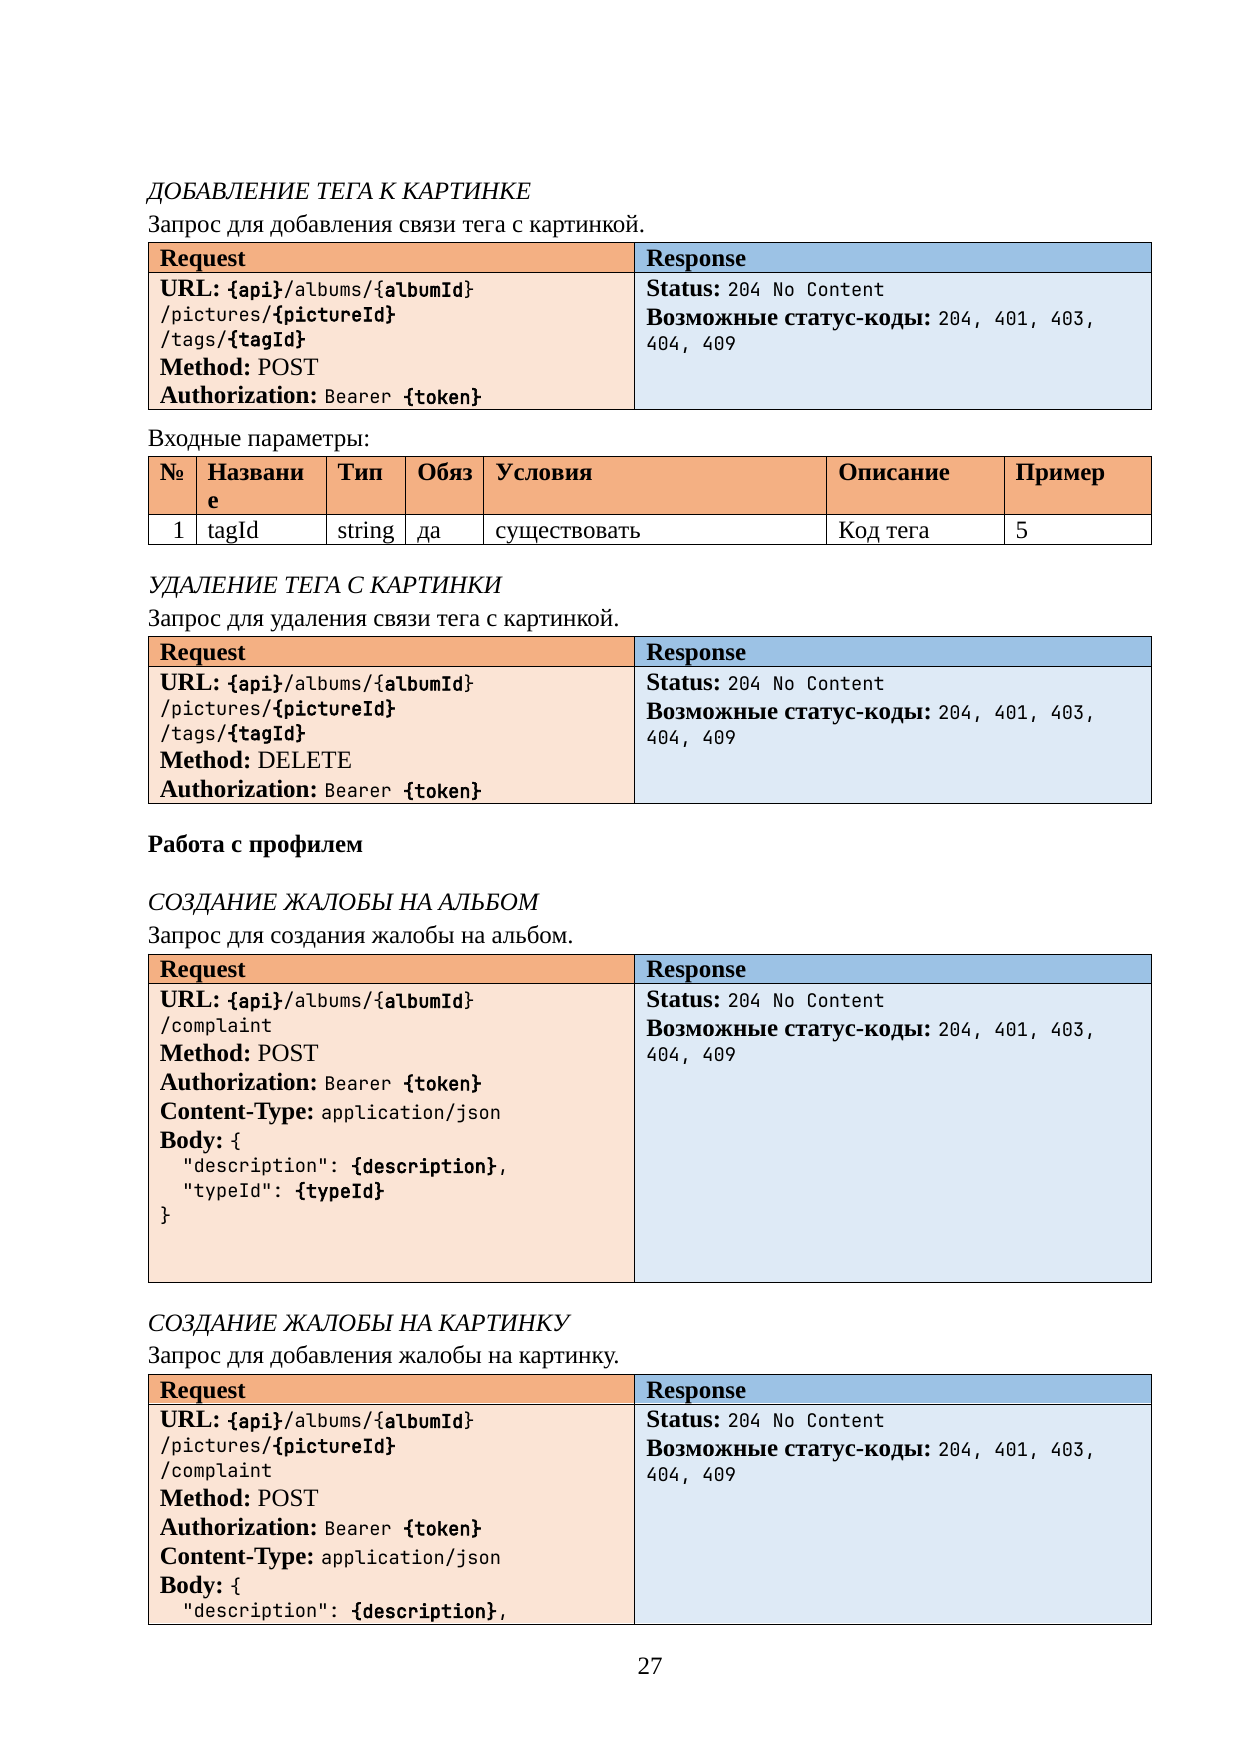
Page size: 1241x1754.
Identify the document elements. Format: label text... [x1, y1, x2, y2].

table_cell 5 [1005, 515, 1151, 544]
table_cell существовать [484, 515, 826, 544]
subtitle Работа с профилем [148, 829, 1152, 858]
table_header № [149, 457, 196, 514]
table_header Request [149, 637, 634, 666]
text Входные параметры: [148, 423, 1152, 452]
table_header Описание [827, 457, 1004, 514]
table_header Request [149, 1375, 634, 1403]
table_header Response [635, 955, 1151, 983]
table_header Response [635, 637, 1151, 666]
table_cell tagId [197, 515, 326, 544]
text Запрос для создания жалобы на альбом. [148, 920, 1152, 949]
table_cell Status: 204 No Content Возможные статус-коды: 204, 401, 403, 404, 409 [635, 667, 1151, 803]
table_header Request [149, 243, 634, 272]
table_cell URL: {api}/albums/{albumId} /pictures/{pictureId} /tags/{tagId} Method: DELETE Authorization: Bearer {token} [149, 667, 634, 803]
table_header Request [149, 955, 634, 983]
subtitle Создание жалобы на картинку [148, 1308, 1152, 1336]
subtitle Удаление тега с картинки [148, 570, 1152, 599]
table_header Условия [484, 457, 826, 514]
subtitle Добавление тега к картинке [148, 176, 1152, 205]
table_cell string [327, 515, 405, 544]
table_header Response [635, 1375, 1151, 1403]
table_header Обяз [406, 457, 483, 514]
table_cell да [406, 515, 483, 544]
table_header Тип [327, 457, 405, 514]
table_cell Status: 204 No Content Возможные статус-коды: 204, 401, 403, 404, 409 [635, 273, 1151, 409]
table_cell Код тега [827, 515, 1004, 544]
table_header Response [635, 243, 1151, 272]
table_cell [635, 1405, 1151, 1623]
table_cell URL: {api}/albums/{albumId} /complaint Method: POST Authorization: Bearer {token} Content-Type: application/json Body: { "description": {description}, "typeId": {typeId} } [149, 984, 634, 1282]
table_header Пример [1005, 457, 1151, 514]
text Запрос для добавления жалобы на картинку. [148, 1341, 1152, 1369]
subtitle Создание жалобы на альбом [148, 887, 1152, 916]
text Запрос для добавления связи тега с картинкой. [148, 209, 1152, 238]
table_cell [149, 1405, 634, 1623]
text Запрос для удаления связи тега с картинкой. [148, 603, 1152, 632]
table_cell URL: {api}/albums/{albumId} /pictures/{pictureId} /tags/{tagId} Method: POST Authorization: Bearer {token} [149, 273, 634, 409]
table_cell Status: 204 No Content Возможные статус-коды: 204, 401, 403, 404, 409 [635, 984, 1151, 1282]
table_header Название [197, 457, 326, 514]
table_cell 1 [149, 515, 196, 544]
